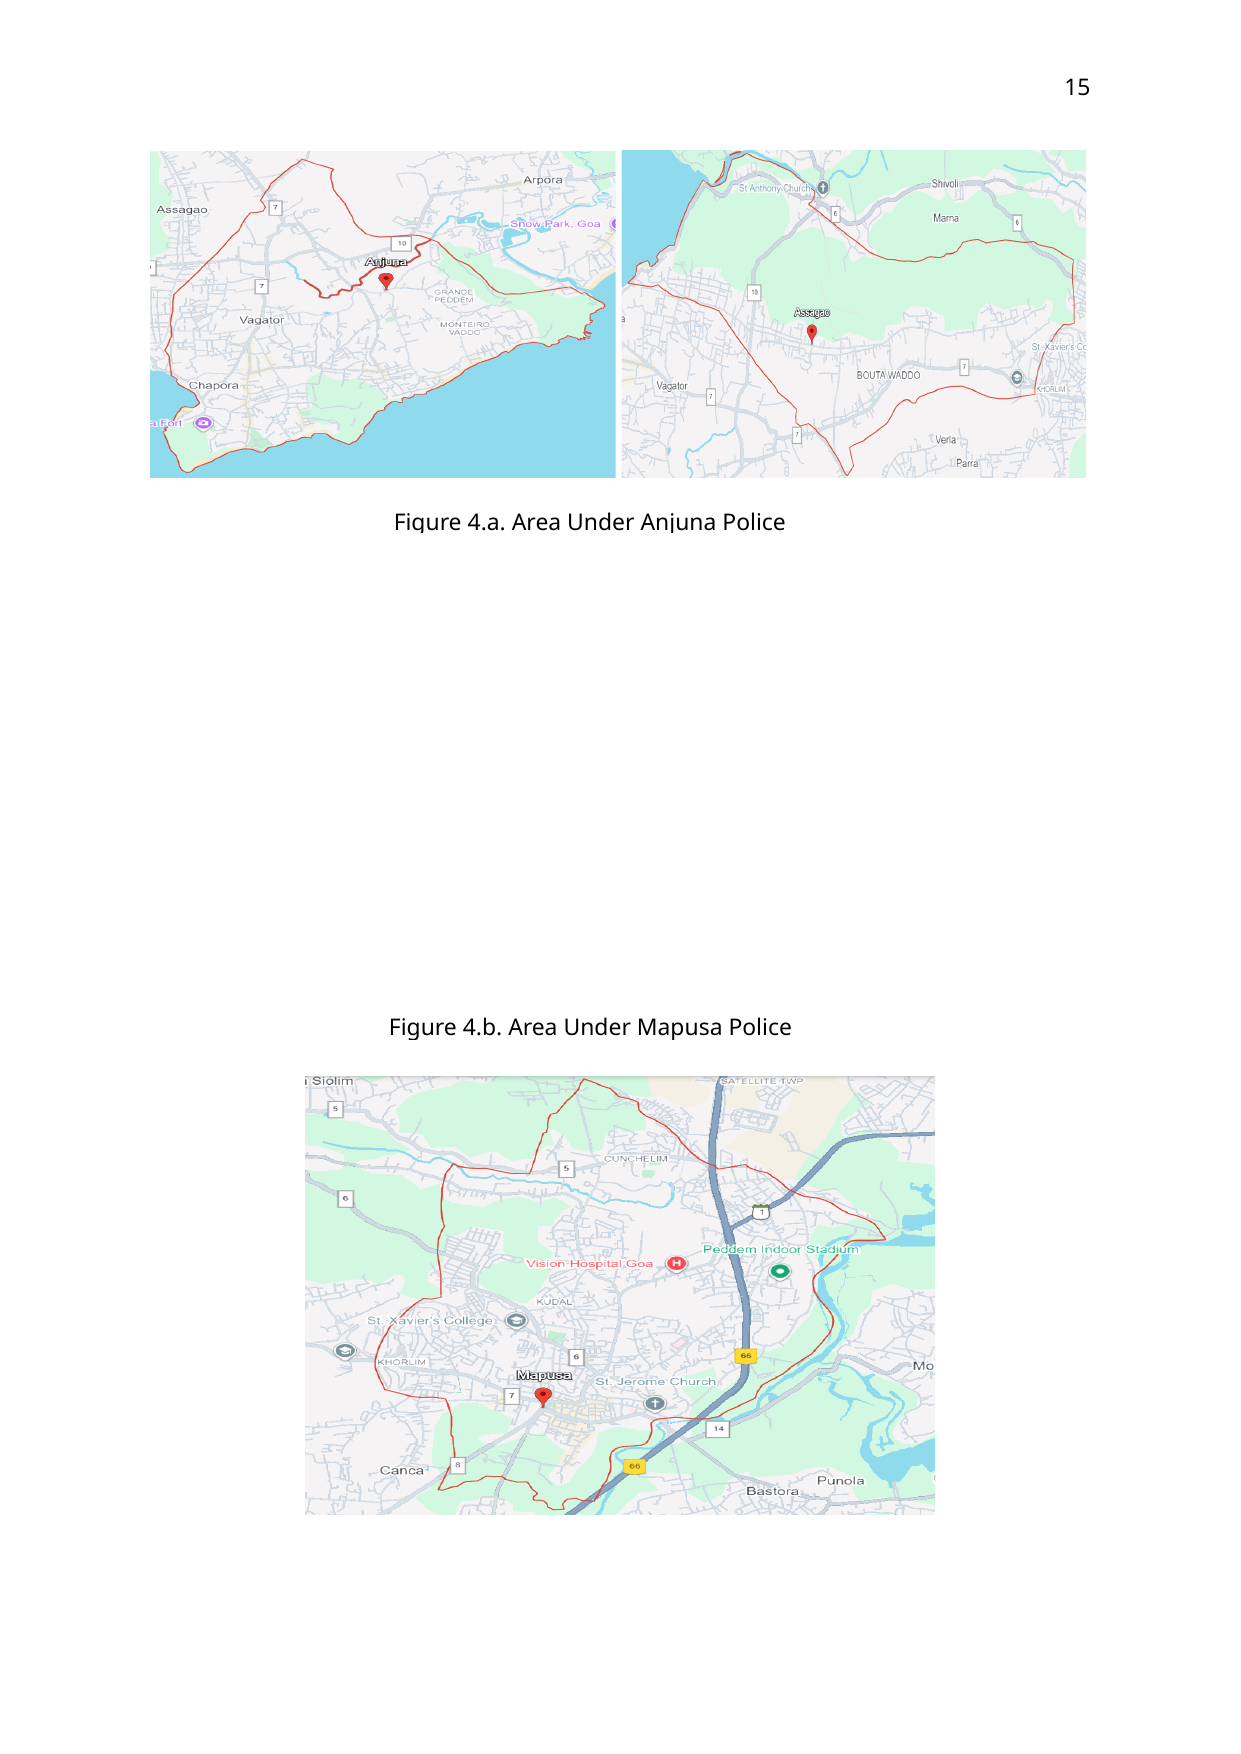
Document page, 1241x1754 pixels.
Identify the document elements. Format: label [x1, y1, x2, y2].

picture [305, 1076, 936, 1515]
picture [150, 151, 616, 478]
picture [621, 150, 1087, 478]
